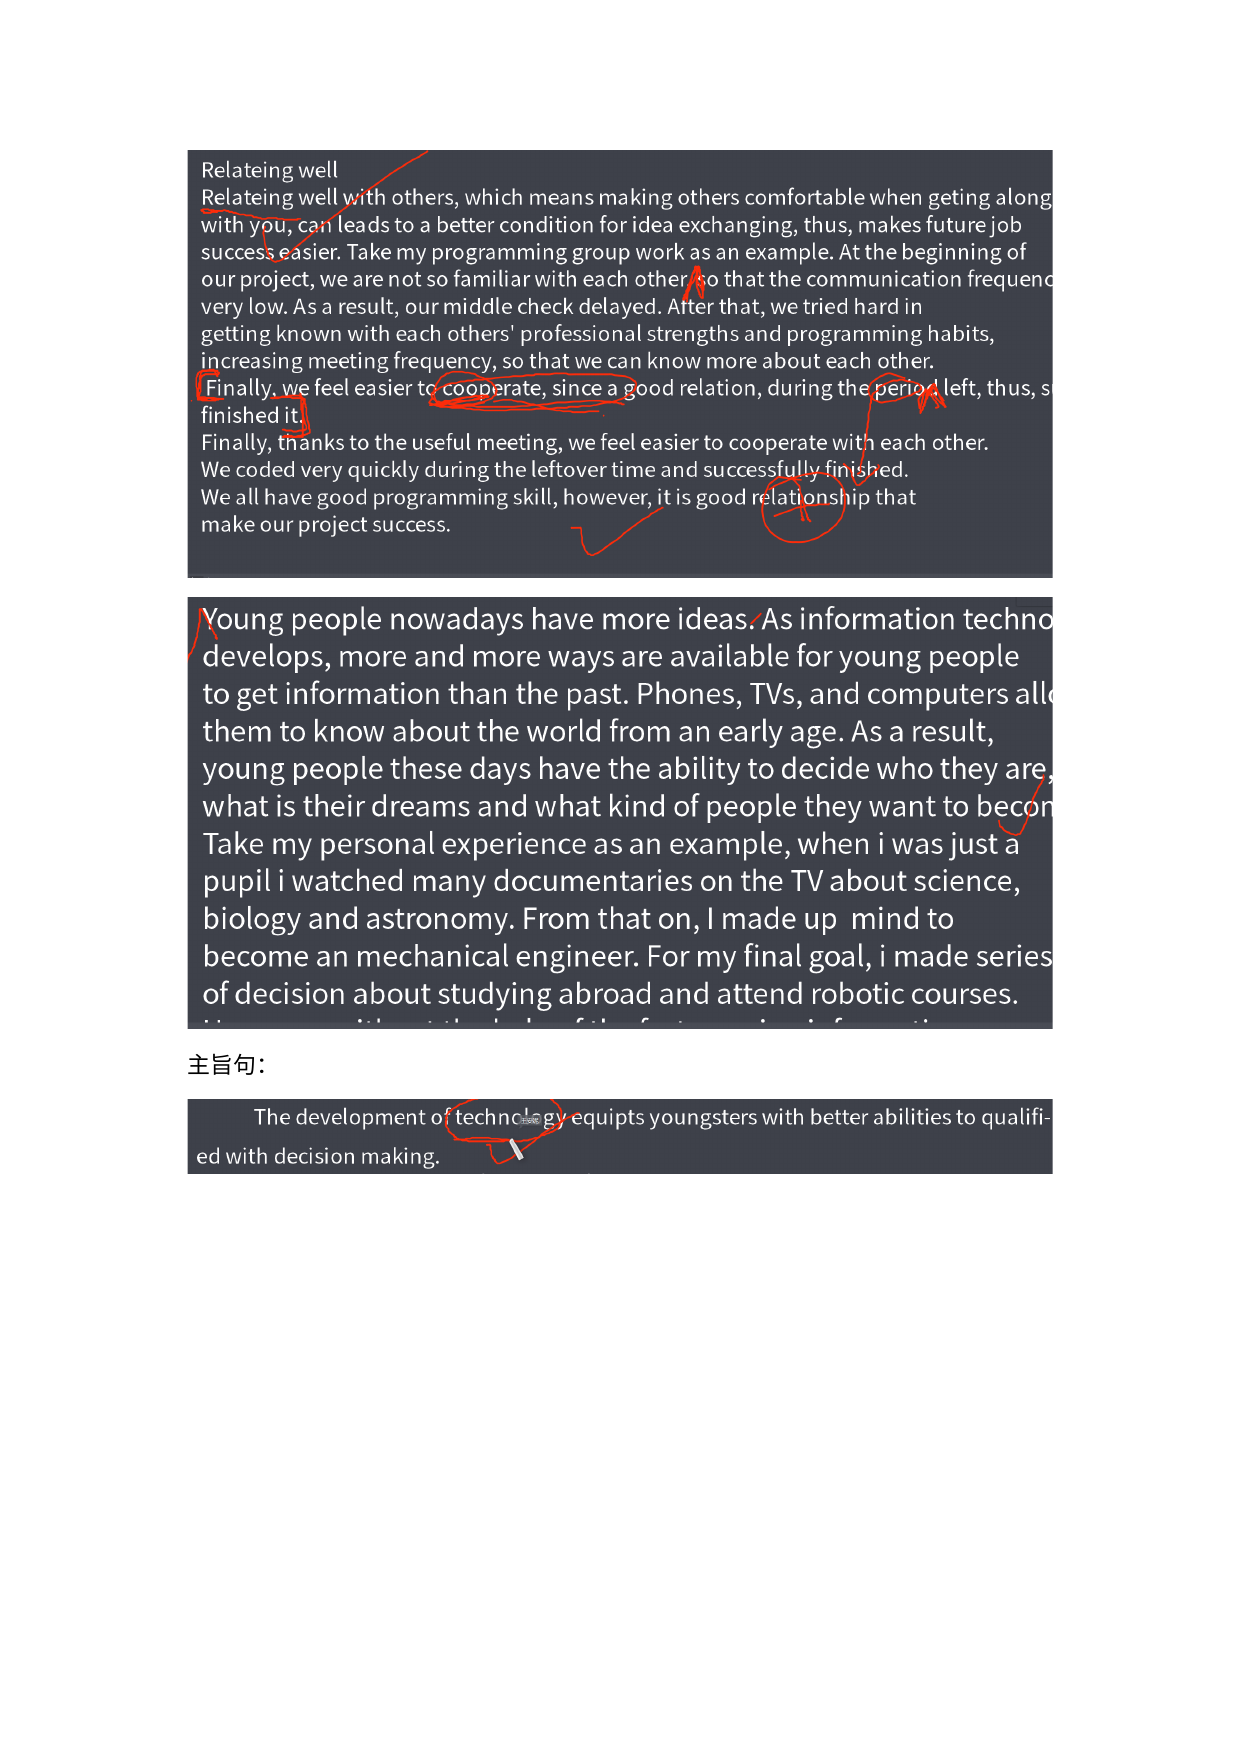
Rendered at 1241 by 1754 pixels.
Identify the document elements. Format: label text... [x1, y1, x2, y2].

picture [187, 1099, 1053, 1174]
picture [187, 597, 1053, 1029]
picture [187, 150, 1053, 578]
text 主旨句： [187, 1047, 1053, 1081]
